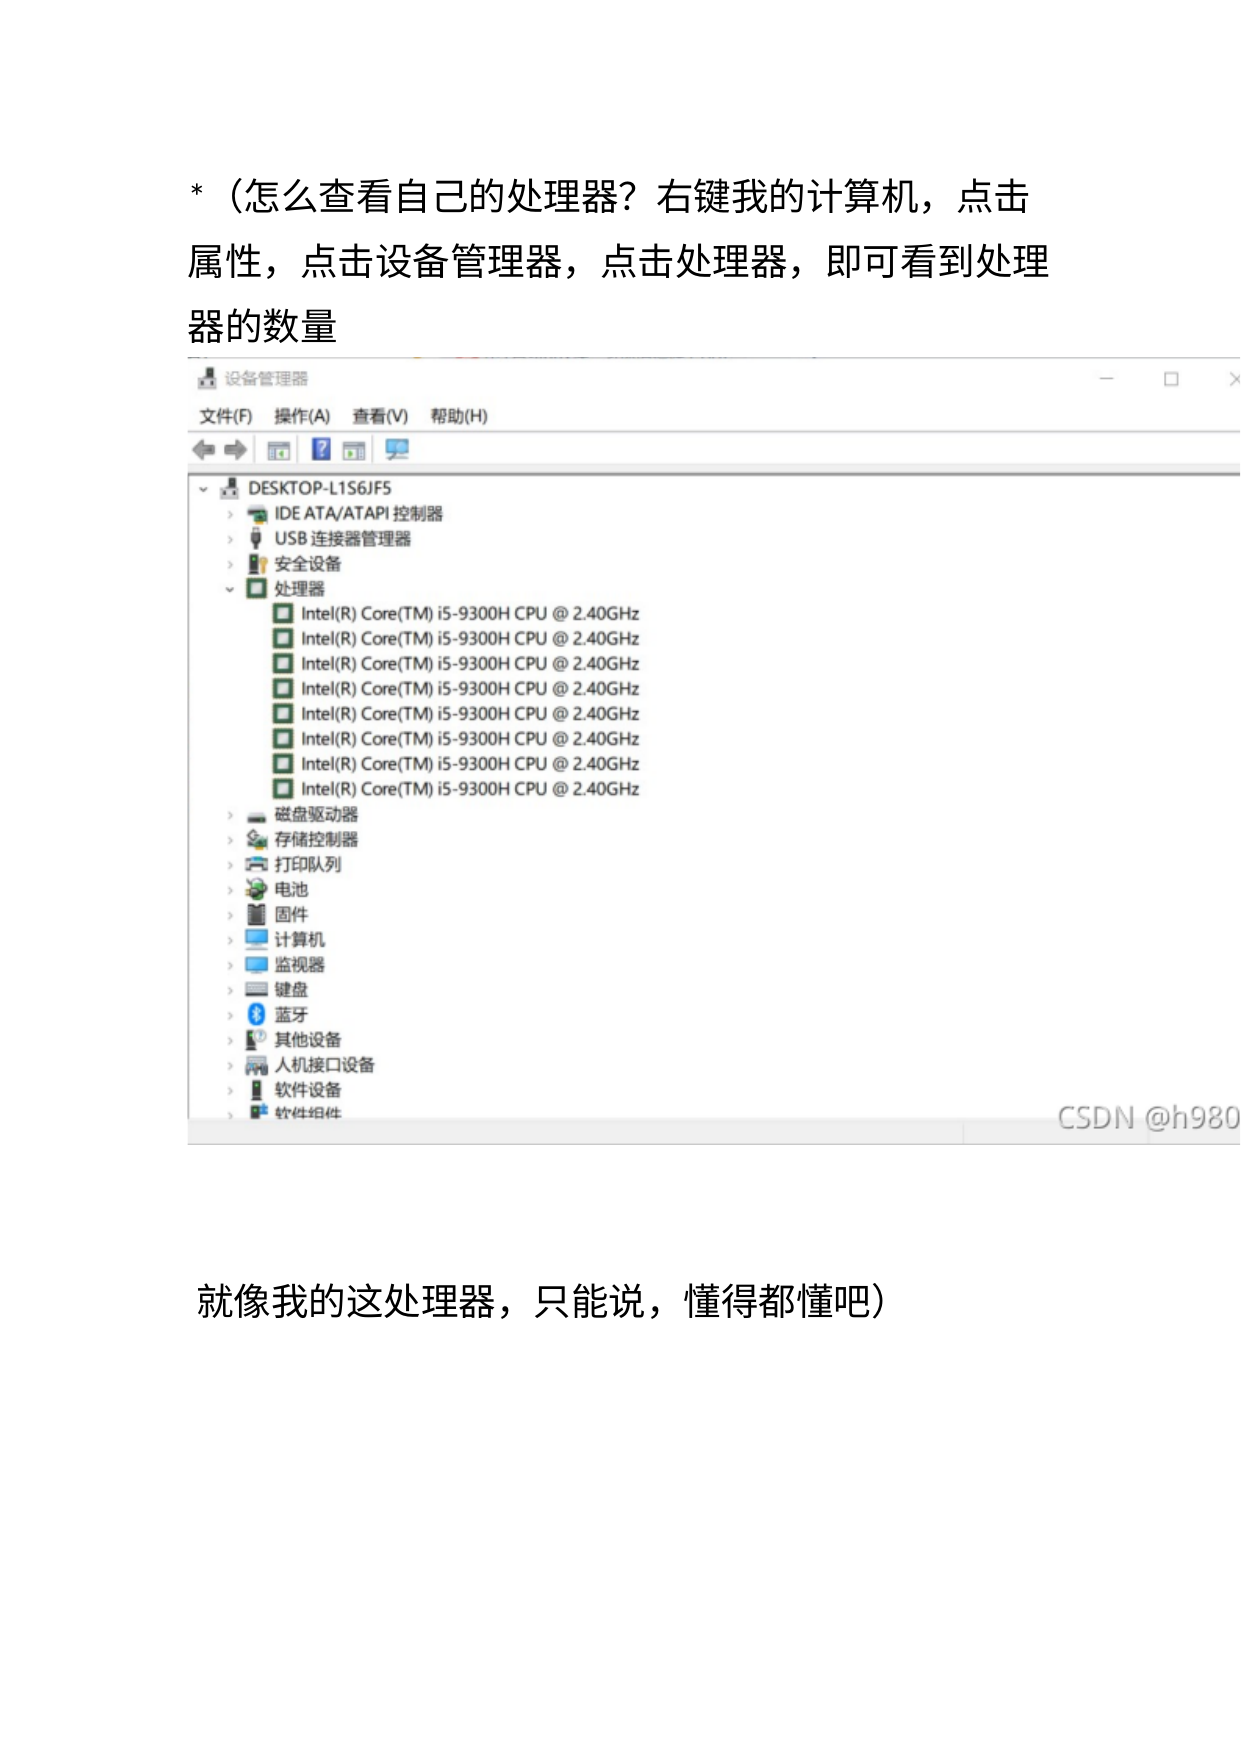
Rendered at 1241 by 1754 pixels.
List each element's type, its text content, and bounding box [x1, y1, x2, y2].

text 就像我的这处理器，只能说，懂得都懂吧） [187, 1267, 1053, 1332]
picture [187, 357, 1241, 1146]
text *（怎么查看自己的处理器？右键我的计算机，点击属性，点击设备管理器，点击处理器，即可看到处理器的数量 [187, 162, 1053, 357]
